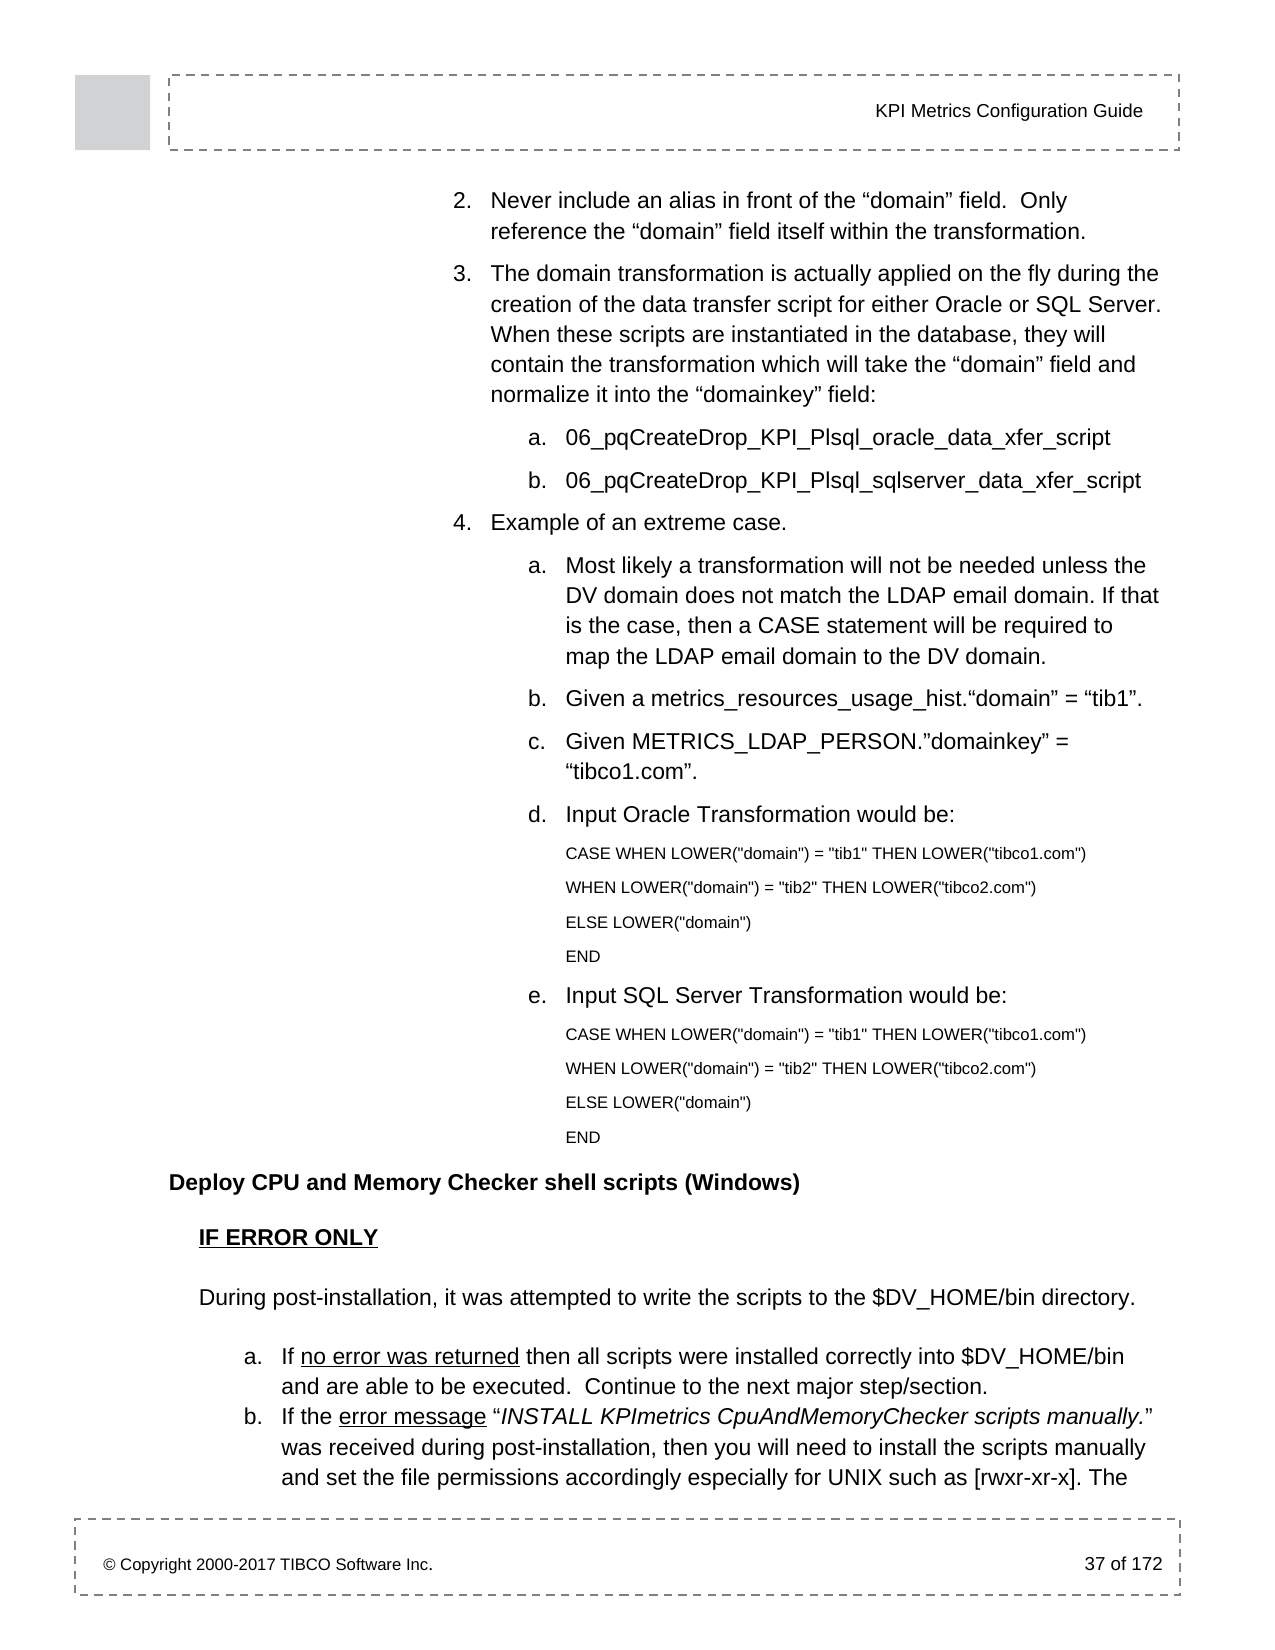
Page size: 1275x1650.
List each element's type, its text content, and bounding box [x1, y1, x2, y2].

list If no error was returned then all scripts were installed correctly into $DV_HOME/bin and are able to be executed. Continue to the next major step/section. [244, 1343, 1162, 1399]
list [244, 1403, 1162, 1490]
list 06_pqCreateDrop_KPI_Plsql_oracle_data_xfer_script [528, 424, 1162, 450]
list Input Oracle Transformation would be: [528, 801, 1162, 827]
text During post-installation, it was attempted to write the scripts to the $DV_HOME/bin directory. [199, 1283, 1162, 1310]
text ELSE LOWER("domain") [565, 1093, 1162, 1112]
list Never include an alias in front of the “domain” field. Only reference the “domain” field itself within the transformation. [453, 187, 1162, 244]
text CASE WHEN LOWER("domain") = "tib1" THEN LOWER("tibco1.com") [565, 1024, 1162, 1043]
text IF ERROR ONLY [199, 1224, 1162, 1250]
text WHEN LOWER("domain") = "tib2" THEN LOWER("tibco2.com") [565, 878, 1162, 897]
subtitle Deploy CPU and Memory Checker shell scripts (Windows) [169, 1168, 1162, 1195]
list Given a metrics_resources_usage_hist.“domain” = “tib1”. [528, 685, 1162, 712]
text WHEN LOWER("domain") = "tib2" THEN LOWER("tibco2.com") [565, 1059, 1162, 1078]
list Input SQL Server Transformation would be: [528, 982, 1162, 1008]
text CASE WHEN LOWER("domain") = "tib1" THEN LOWER("tibco1.com") [565, 844, 1162, 863]
list Example of an extreme case. [453, 509, 1162, 536]
text ELSE LOWER("domain") [565, 913, 1162, 932]
list The domain transformation is actually applied on the fly during the creation of the data transfer script for either Oracle or SQL Server. When these scripts are instantiated in the database, they will contain the transformation which will take the “domain” field and normalize it into the “domainkey” field: [453, 260, 1162, 408]
list Given METRICS_LDAP_PERSON.”domainkey” = “tibco1.com”. [528, 728, 1162, 785]
text END [565, 1128, 1162, 1147]
list Most likely a transformation will not be needed unless the DV domain does not match the LDAP email domain. If that is the case, then a CASE statement will be required to map the LDAP email domain to the DV domain. [528, 552, 1162, 669]
text END [565, 947, 1162, 966]
list 06_pqCreateDrop_KPI_Plsql_sqlserver_data_xfer_script [528, 467, 1162, 493]
